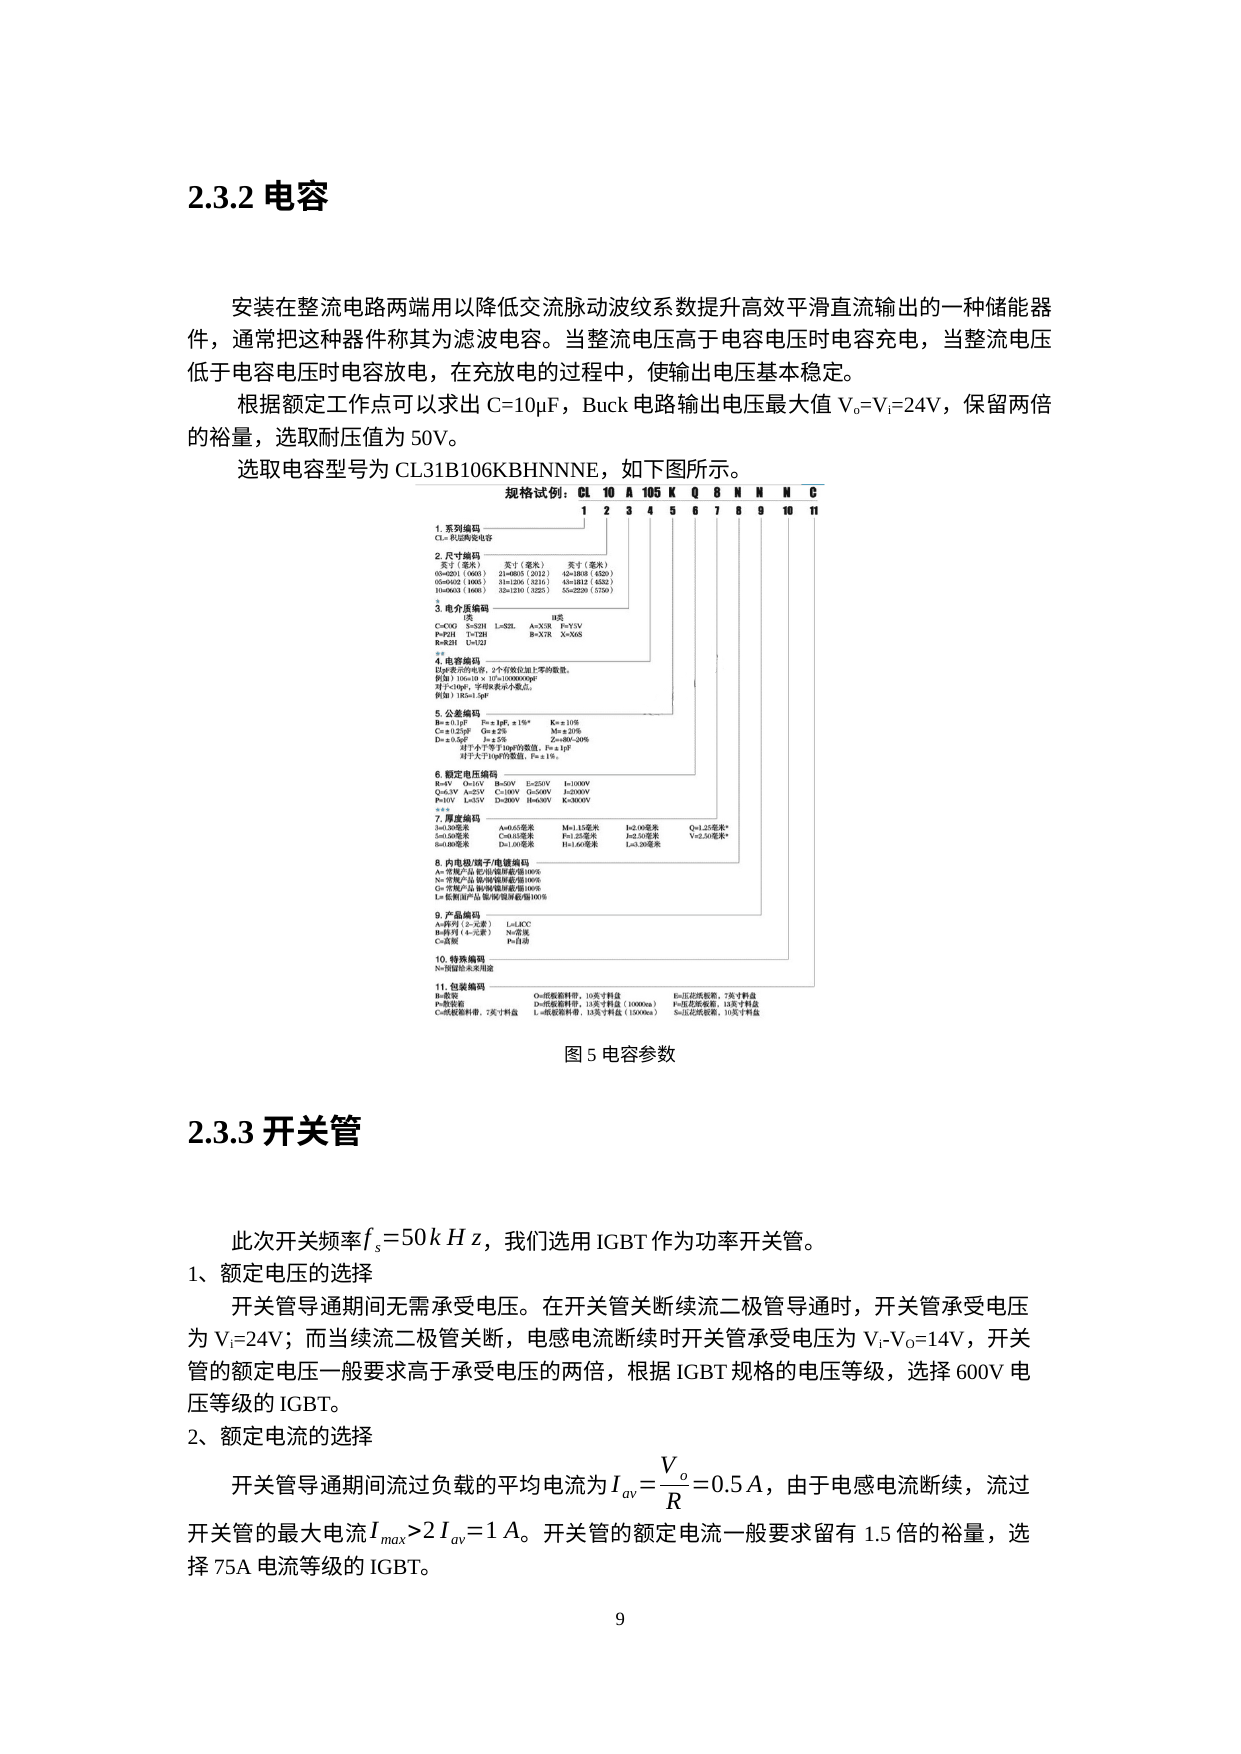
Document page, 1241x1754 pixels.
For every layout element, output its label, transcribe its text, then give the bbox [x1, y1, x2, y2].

subtitle 2.3.2 电容 [187, 162, 1053, 227]
text 2、额定电流的选择 [187, 1418, 1031, 1451]
text 1、额定电压的选择 [187, 1256, 1031, 1288]
text 选取电容型号为CL31B106KBHNNNE，如下图所示。 [187, 452, 1053, 484]
text 开关管导通期间流过负载的平均电流为，由于电感电流断续，流过开关管的最大电流。开关管的额定电流一般要求留有1.5倍的裕量，选择75A电流等级的IGBT。 [187, 1451, 1031, 1581]
subtitle 2.3.3 开关管 [187, 1096, 1053, 1161]
text 开关管导通期间无需承受电压。在开关管关断续流二极管导通时，开关管承受电压为Vi=24V；而当续流二极管关断，电感电流断续时开关管承受电压为Vi-VO=14V，开关管的额定电压一般要求高于承受电压的两倍，根据IGBT规格的电压等级，选择600V电压等级的IGBT。 [187, 1288, 1031, 1418]
picture [415, 484, 825, 1021]
text 此次开关频率，我们选用IGBT作为功率开关管。 [187, 1223, 1031, 1256]
text 图5 电容参数 [187, 1037, 1053, 1069]
text 安装在整流电路两端用以降低交流脉动波纹系数提升高效平滑直流输出的一种储能器件，通常把这种器件称其为滤波电容。当整流电压高于电容电压时电容充电，当整流电压低于电容电压时电容放电，在充放电的过程中，使输出电压基本稳定。 [187, 289, 1053, 387]
text 根据额定工作点可以求出C=10μF，Buck电路输出电压最大值Vo=Vi=24V，保留两倍的裕量，选取耐压值为50V。 [187, 387, 1053, 452]
